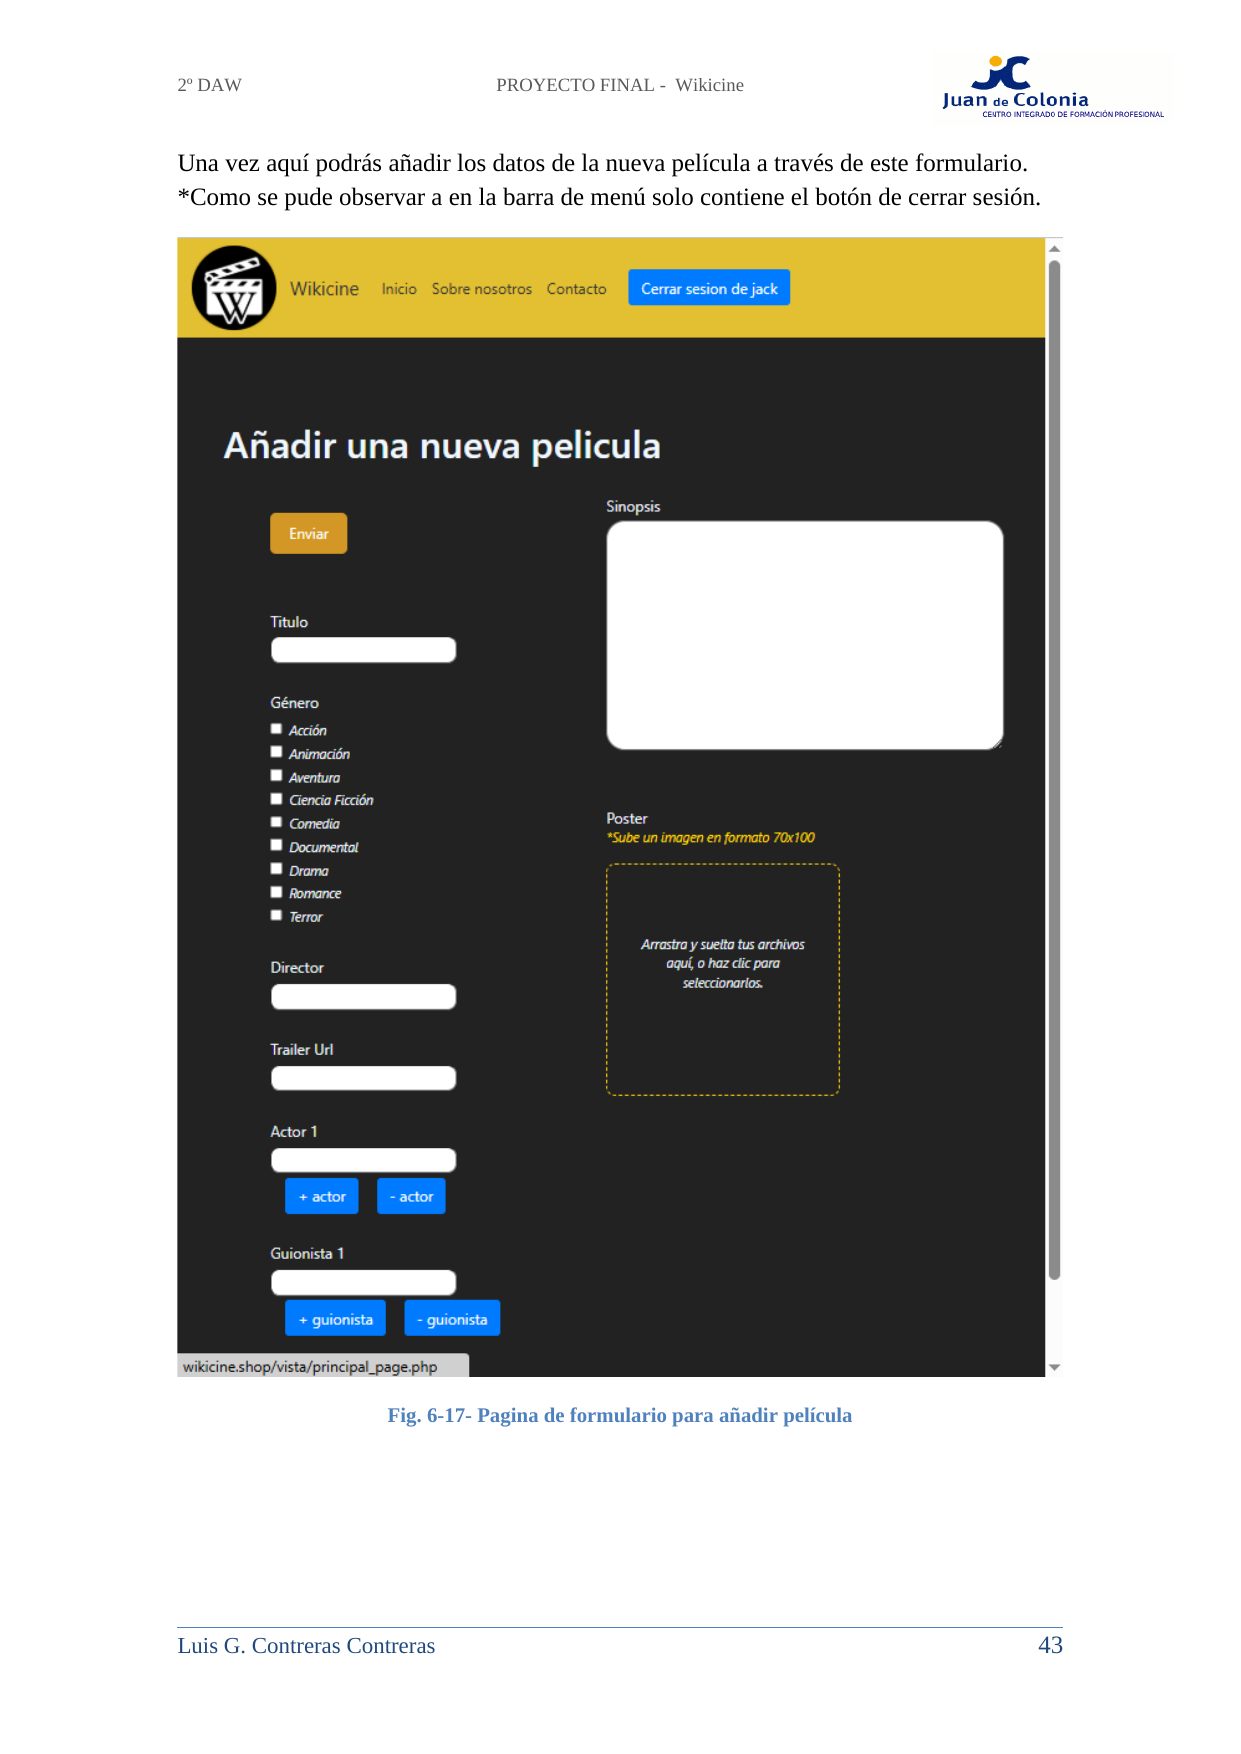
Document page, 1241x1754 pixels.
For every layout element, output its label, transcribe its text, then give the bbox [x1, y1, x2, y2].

picture [933, 51, 1175, 126]
picture [177, 237, 1063, 1377]
text Fig. 6-17- Pagina de formulario para añadir película [177, 1403, 1063, 1427]
text Una vez aquí podrás añadir los datos de la nueva película a través de este formulario. *Como se pude observar a en la barra de menú solo contiene el botón de cerrar sesión. [177, 148, 1063, 211]
